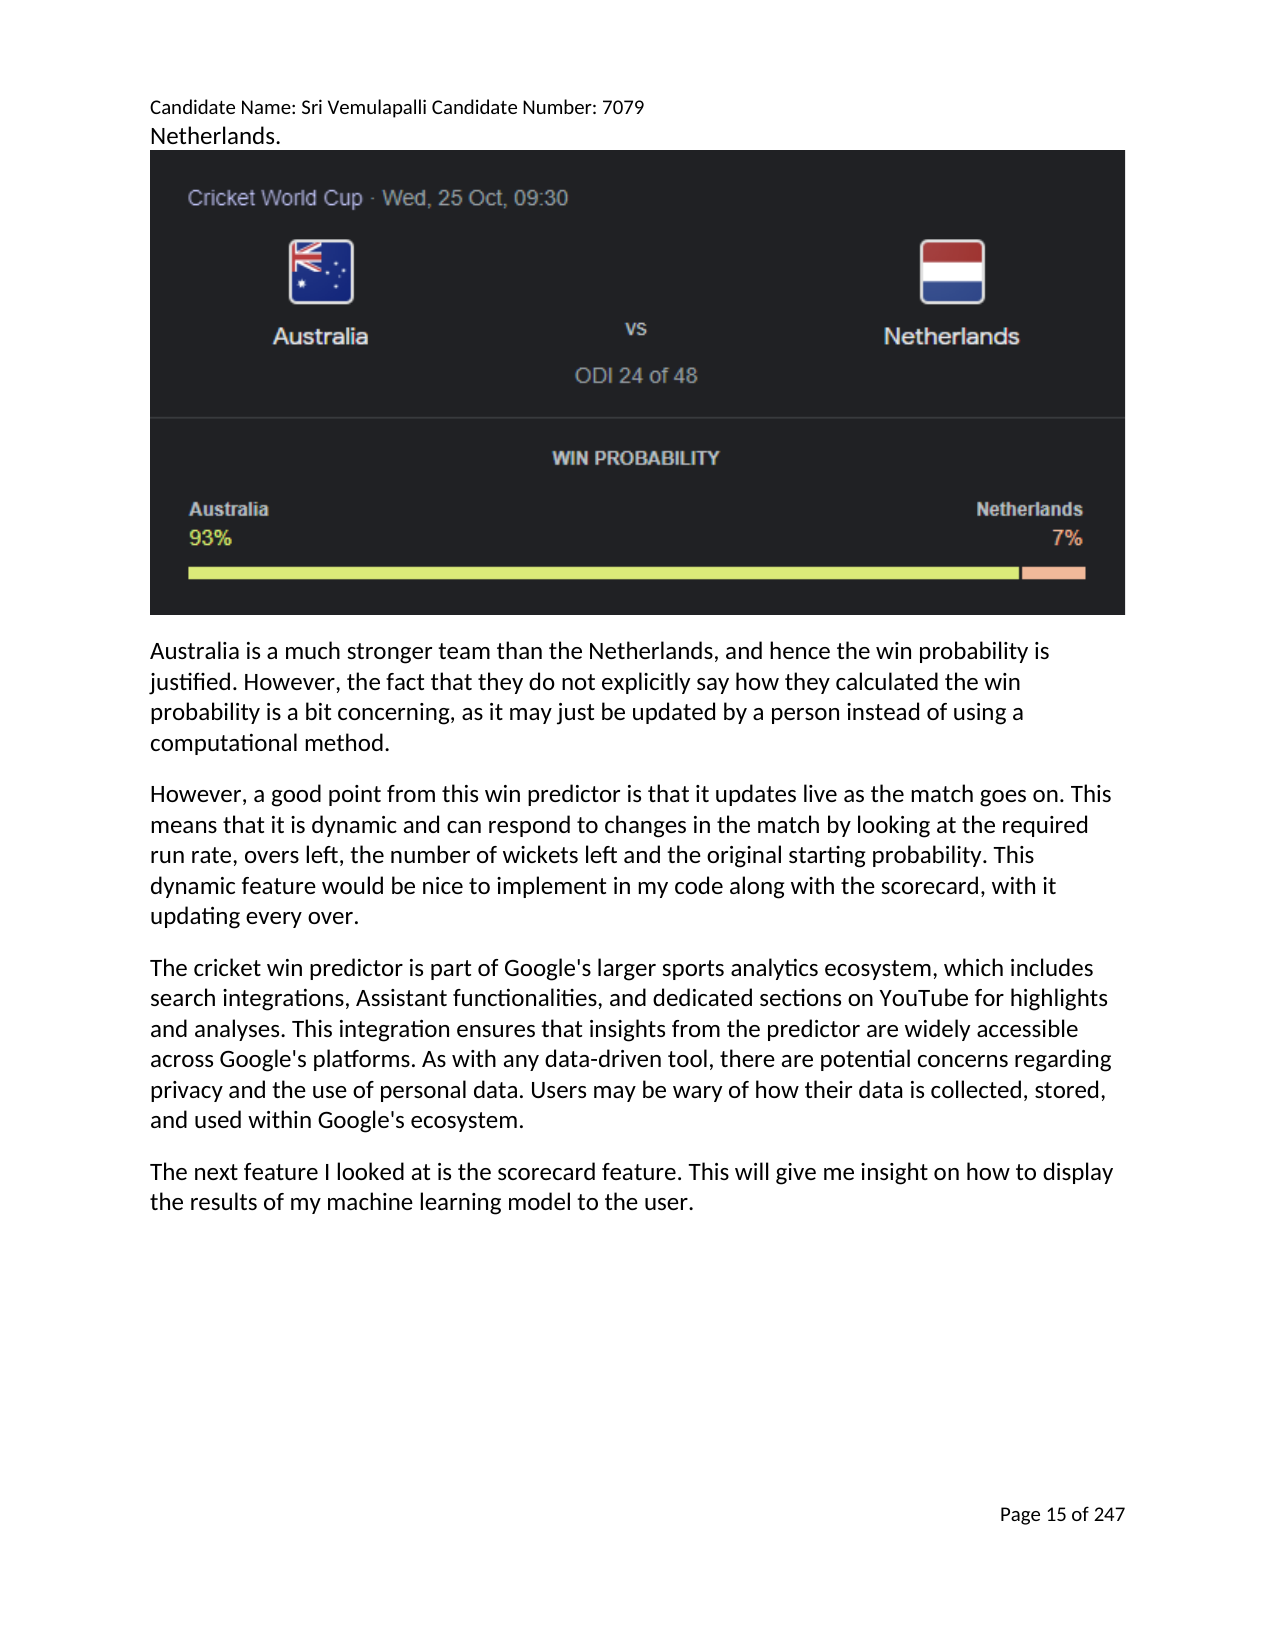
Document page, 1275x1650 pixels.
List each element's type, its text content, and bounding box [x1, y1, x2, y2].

text The next feature I looked at is the scorecard feature. This will give me insight on how to display the results of my machine learning model to the user. [150, 1156, 1125, 1217]
text However, a good point from this win predictor is that it updates live as the match goes on. This means that it is dynamic and can respond to changes in the match by looking at the required run rate, overs left, the number of wickets left and the original starting probability. This dynamic feature would be nice to implement in my code along with the scorecard, with it updating every over. [150, 778, 1125, 931]
picture [150, 150, 1125, 615]
text Australia is a much stronger team than the Netherlands, and hence the win probability is justified. However, the fact that they do not explicitly say how they calculated the win probability is a bit concerning, as it may just be updated by a person instead of using a computational method. [150, 635, 1125, 757]
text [150, 120, 1125, 150]
text The cricket win predictor is part of Google's larger sports analytics ecosystem, which includes search integrations, Assistant functionalities, and dedicated sections on YouTube for highlights and analyses. This integration ensures that insights from the predictor are widely accessible across Google's platforms. As with any data-driven tool, there are potential concerns regarding privacy and the use of personal data. Users may be wary of how their data is collected, stored, and used within Google's ecosystem. [150, 952, 1125, 1135]
